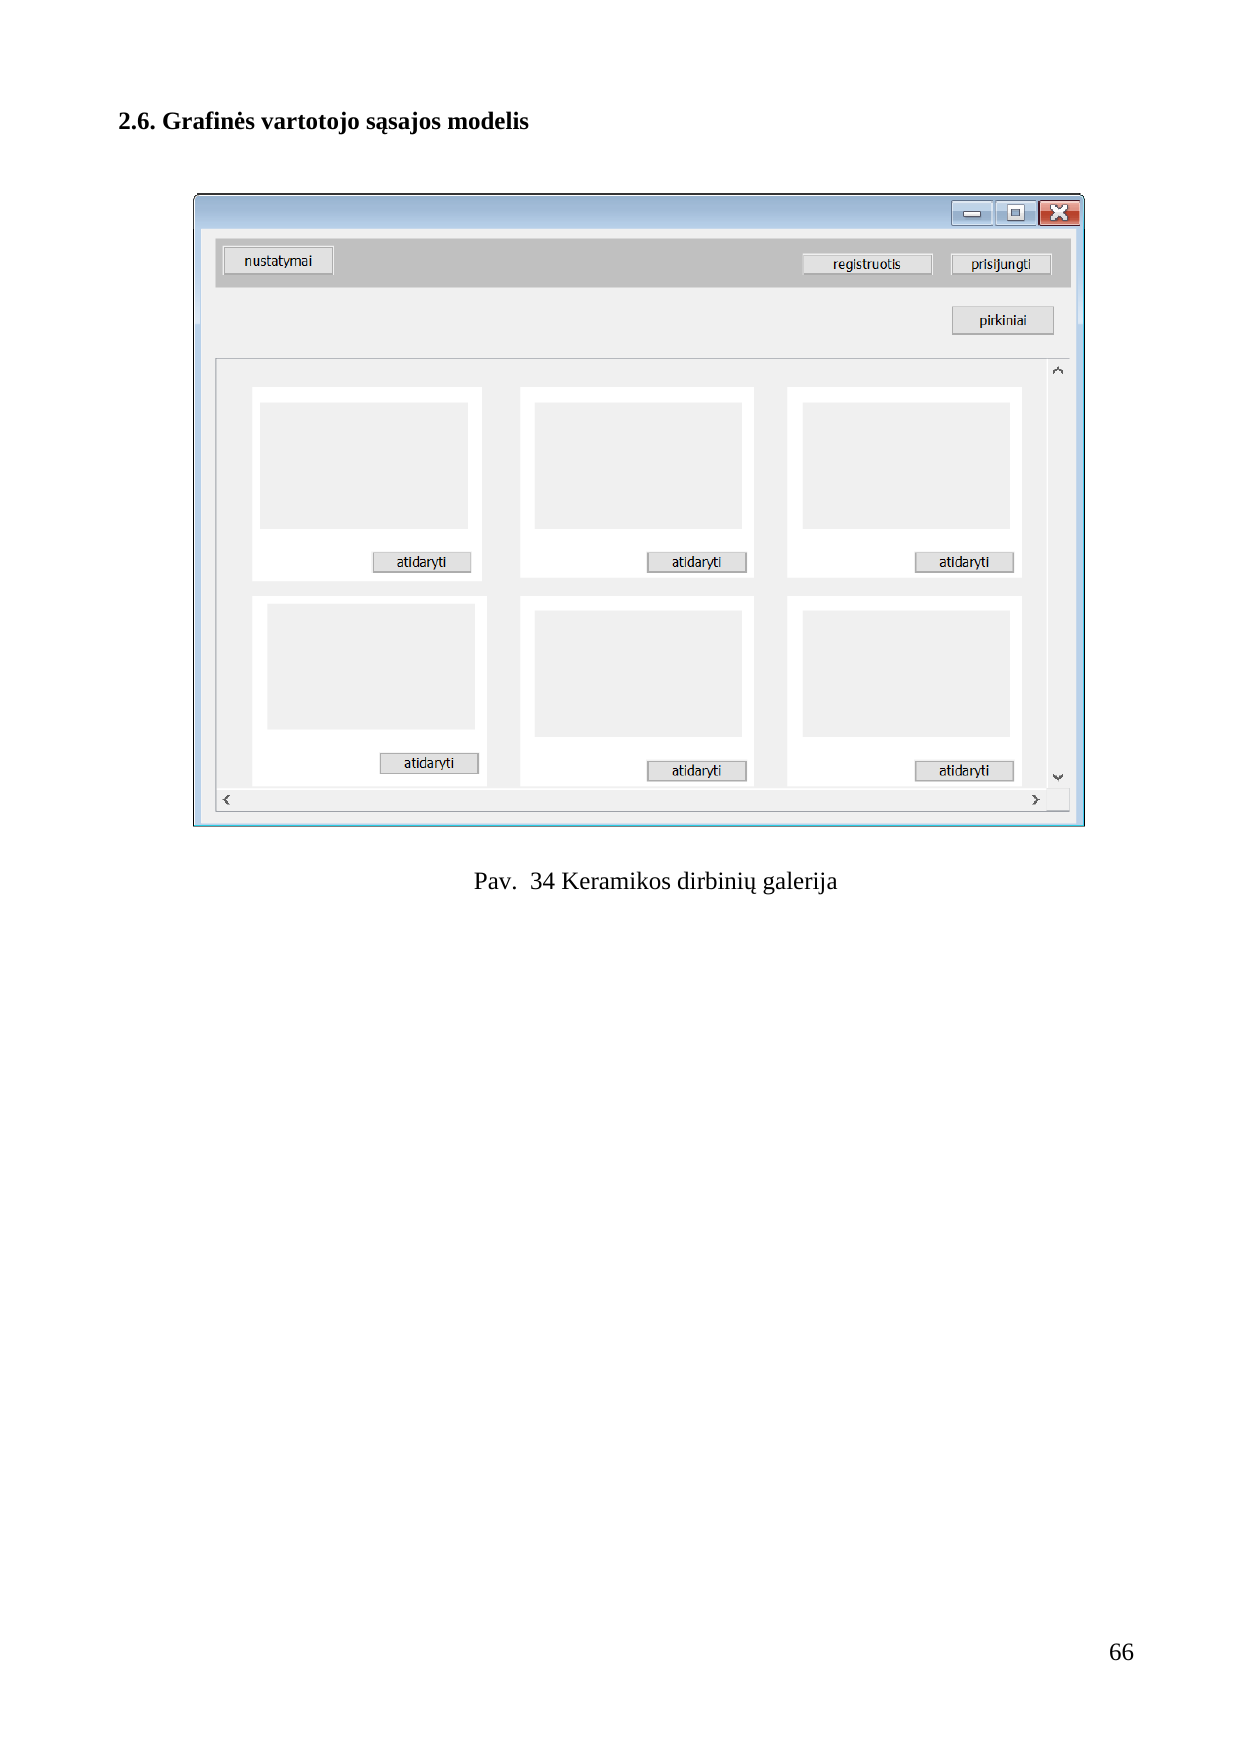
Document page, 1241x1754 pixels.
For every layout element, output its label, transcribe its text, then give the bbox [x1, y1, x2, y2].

picture [177, 187, 1092, 867]
subtitle Grafinės vartotojo sąsajos modelis [118, 106, 1134, 135]
